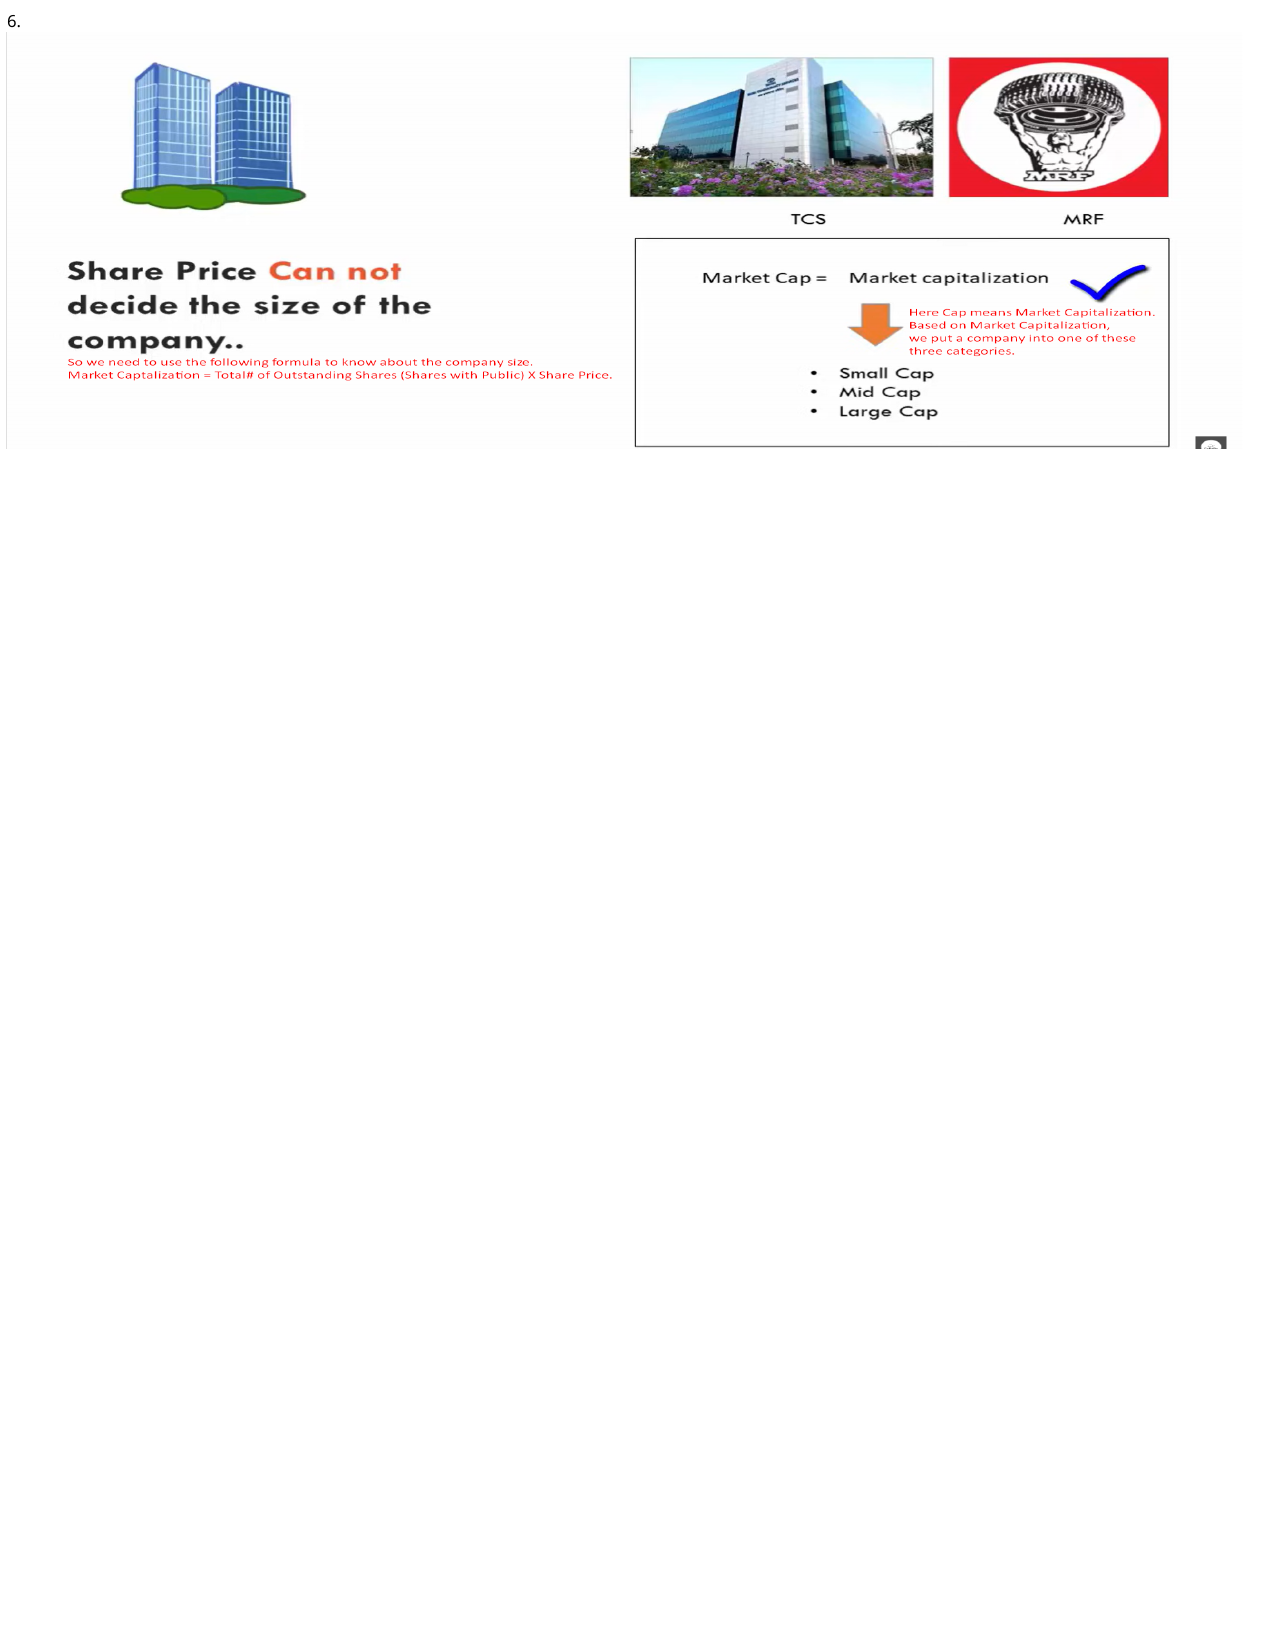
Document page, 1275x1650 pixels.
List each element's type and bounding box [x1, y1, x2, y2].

picture [6, 32, 1243, 449]
